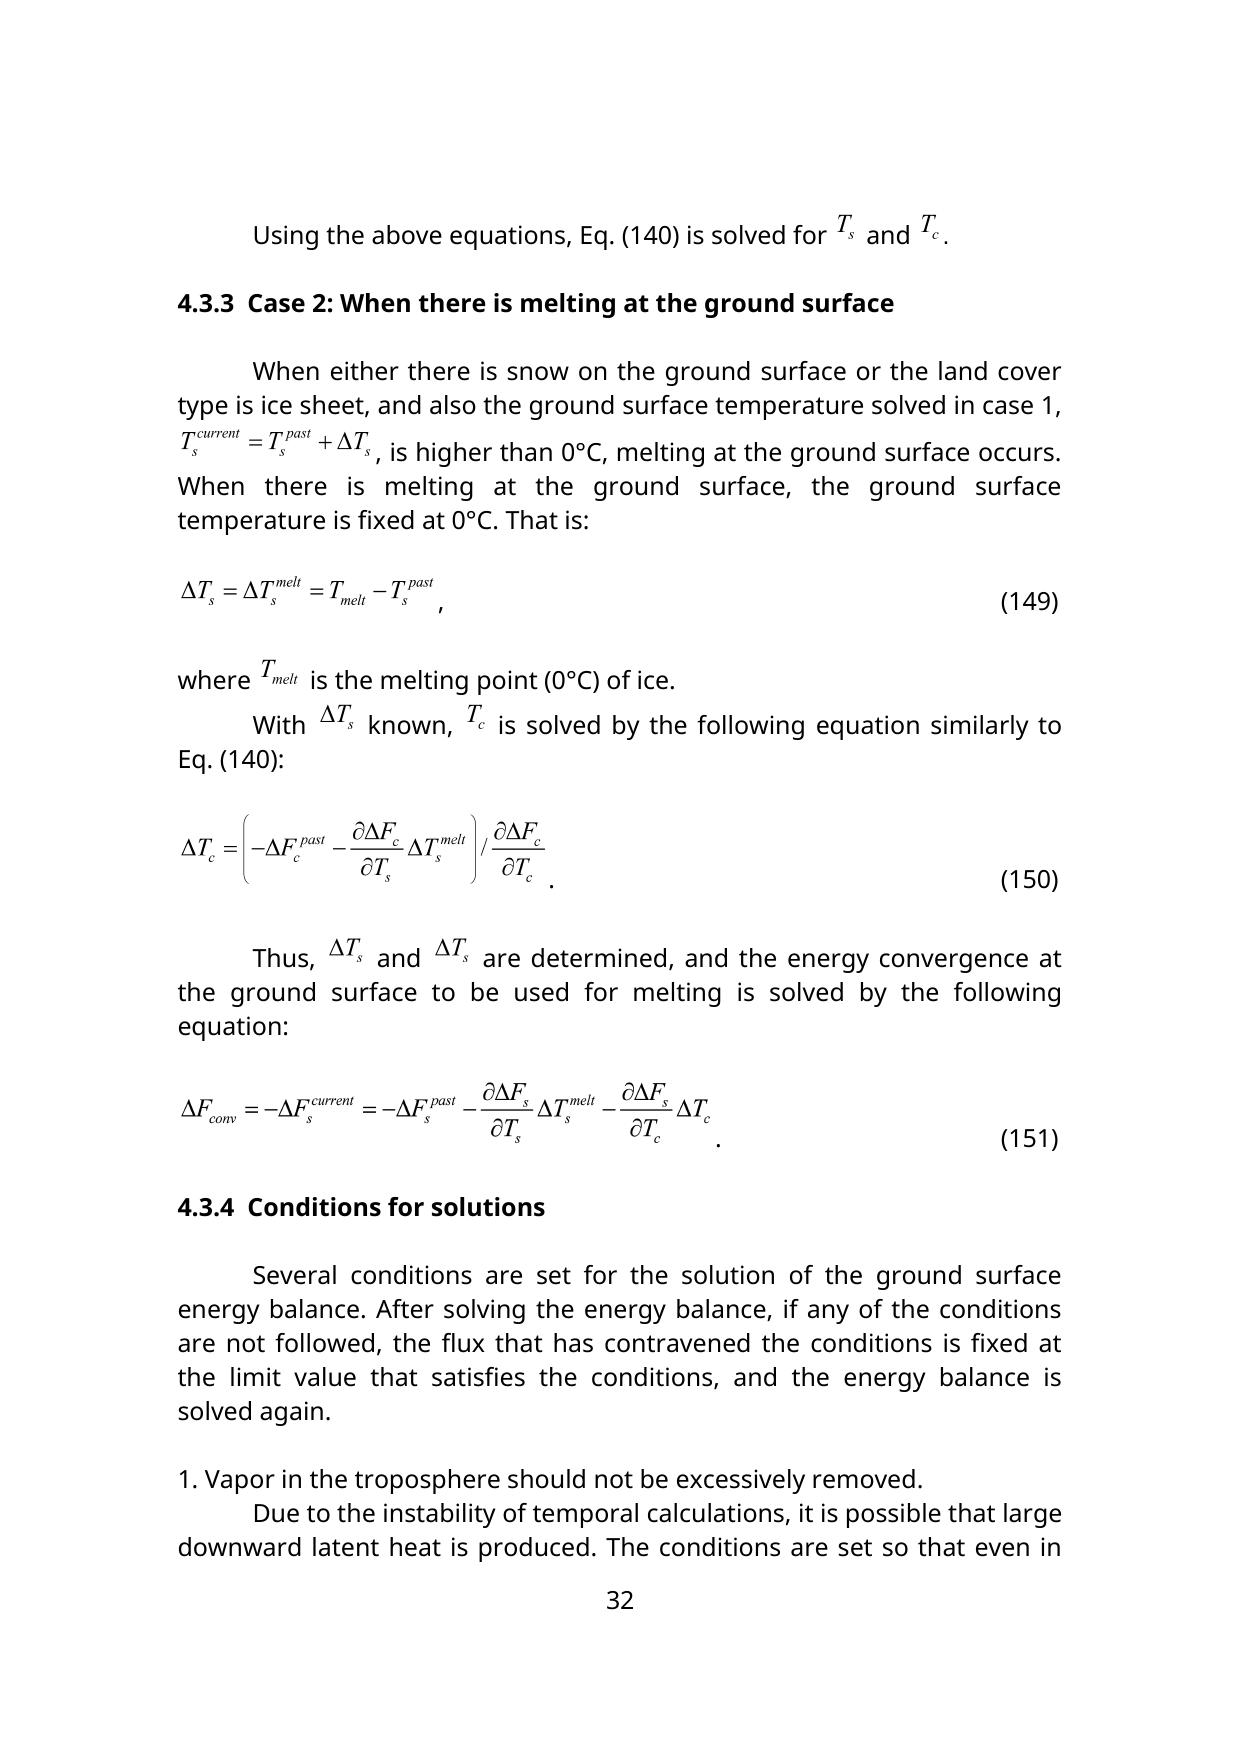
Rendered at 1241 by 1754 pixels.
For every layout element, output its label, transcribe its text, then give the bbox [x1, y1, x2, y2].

text With known, is solved by the following equation similarly to Eq. (140): [177, 697, 1063, 776]
picture [833, 206, 859, 245]
picture [177, 1077, 715, 1148]
text Several conditions are set for the solution of the ground surface energy balance. After solving the energy balance, if any of the conditions are not followed, the flux that has contravened the conditions is fixed at the limit value that satisfies the conditions, and the energy balance is solved again. [177, 1257, 1063, 1428]
text 4.3.4 Conditions for solutions [177, 1189, 1063, 1223]
picture [257, 651, 304, 690]
picture [177, 571, 438, 611]
picture [177, 809, 548, 889]
picture [325, 930, 367, 968]
picture [431, 930, 473, 968]
text 4.3.3 Case 2: When there is melting at the ground surface [177, 286, 1063, 320]
text where is the melting point (0°C) of ice. [177, 652, 1063, 697]
picture [177, 421, 375, 462]
text When either there is snow on the ground surface or the land cover type is ice sheet, and also the ground surface temperature solved in case 1, , is higher than 0°C, melting at the ground surface occurs. When there is melting at the ground surface, the ground surface temperature is fixed at 0°C. That is: [177, 354, 1063, 537]
text 1. Vapor in the troposphere should not be excessively removed. [177, 1462, 1063, 1496]
picture [917, 206, 943, 245]
text Using the above equations, Eq. (140) is solved for and . [177, 207, 1063, 252]
text Thus, and are determined, and the energy convergence at the ground surface to be used for melting is solved by the following equation: [177, 930, 1063, 1043]
picture [463, 696, 488, 735]
picture [316, 696, 358, 735]
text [177, 1496, 1063, 1564]
